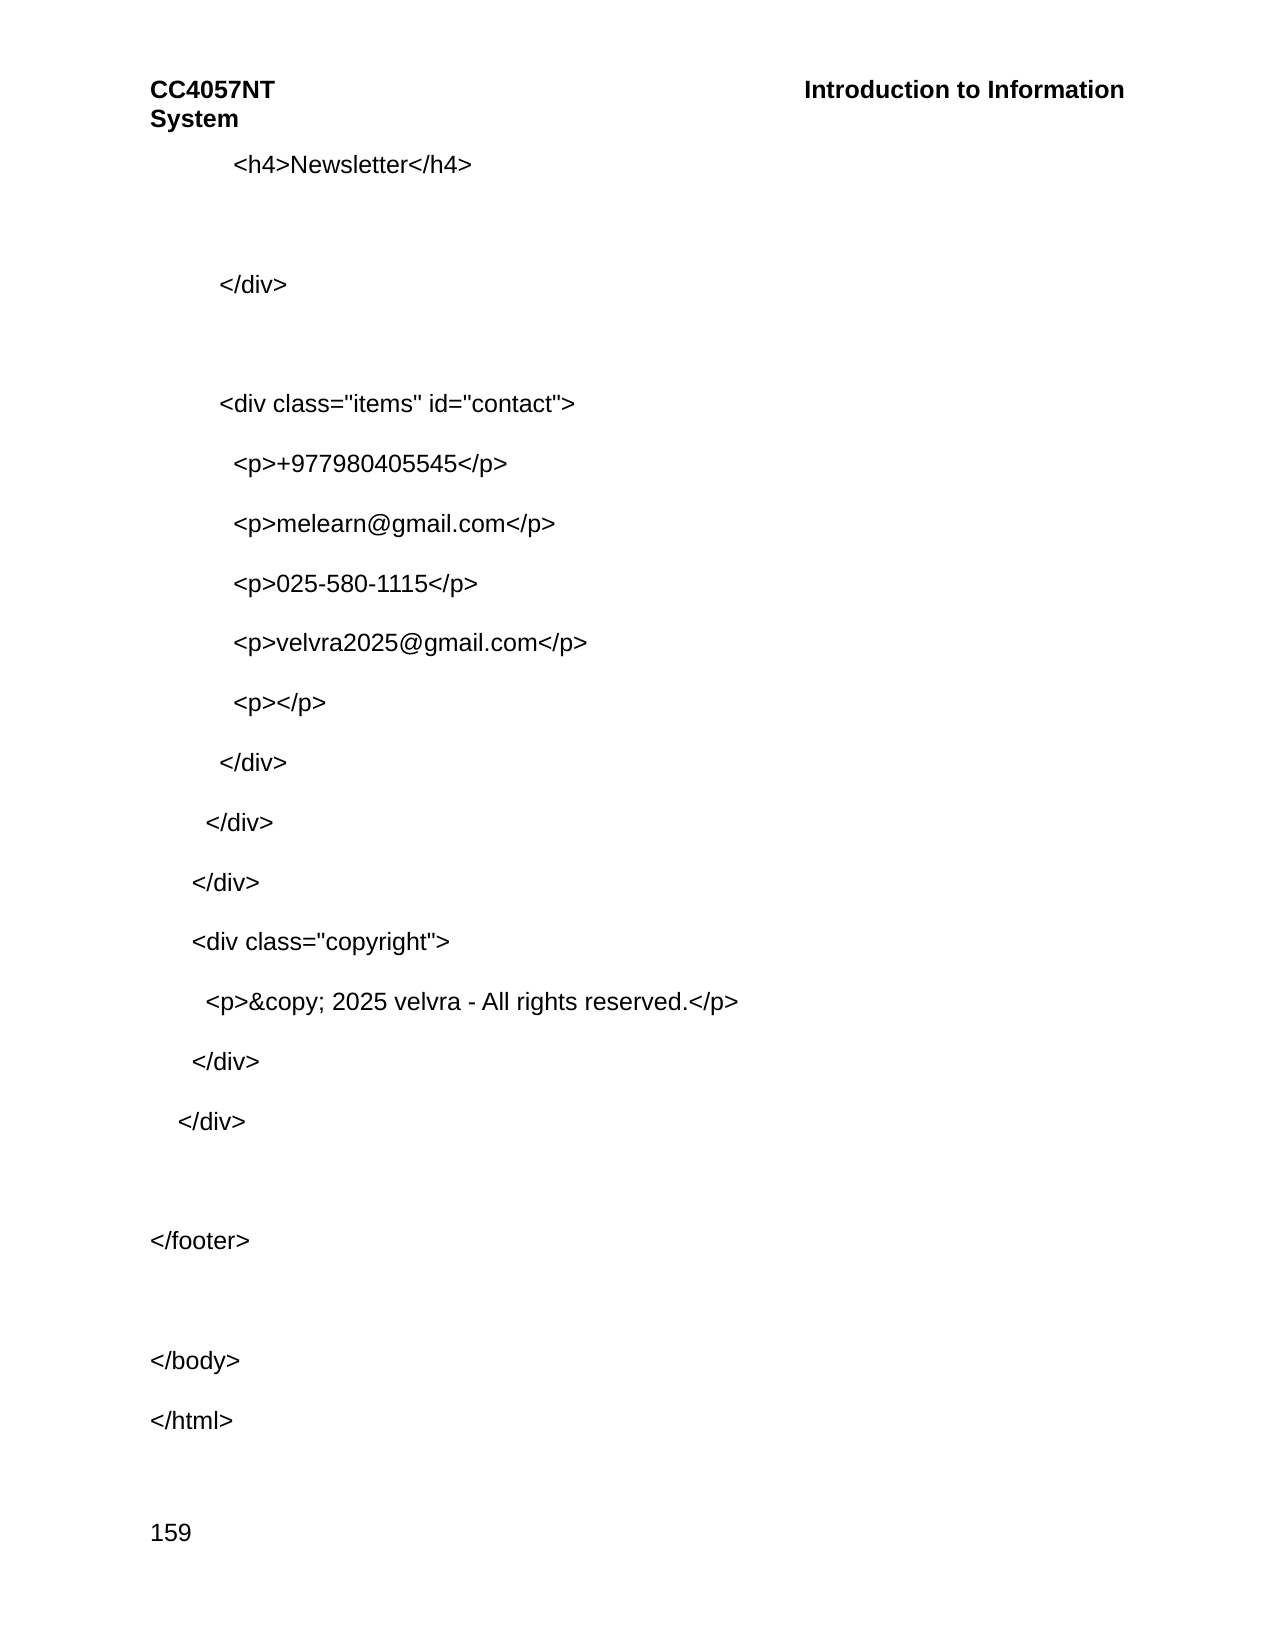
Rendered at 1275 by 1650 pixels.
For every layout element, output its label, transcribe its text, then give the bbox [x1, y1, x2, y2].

text <div class="items" id="contact"> [150, 389, 1125, 418]
text <p></p> [150, 688, 1125, 717]
text <p>melearn@gmail.com</p> [150, 509, 1125, 537]
text </div> [150, 867, 1125, 896]
text </footer> [150, 1226, 1125, 1255]
text </div> [150, 1107, 1125, 1135]
text <p>&copy; 2025 velvra - All rights reserved.</p> [150, 987, 1125, 1016]
text </div> [150, 1047, 1125, 1076]
text </div> [150, 748, 1125, 777]
text </div> [150, 808, 1125, 836]
text <h4>Newsletter</h4> [150, 150, 1125, 179]
text <p>+977980405545</p> [150, 449, 1125, 478]
text <div class="copyright"> [150, 927, 1125, 956]
text <p>velvra2025@gmail.com</p> [150, 628, 1125, 657]
text </html> [150, 1406, 1125, 1434]
text </div> [150, 269, 1125, 298]
text <p>025-580-1115</p> [150, 568, 1125, 597]
text </body> [150, 1346, 1125, 1374]
